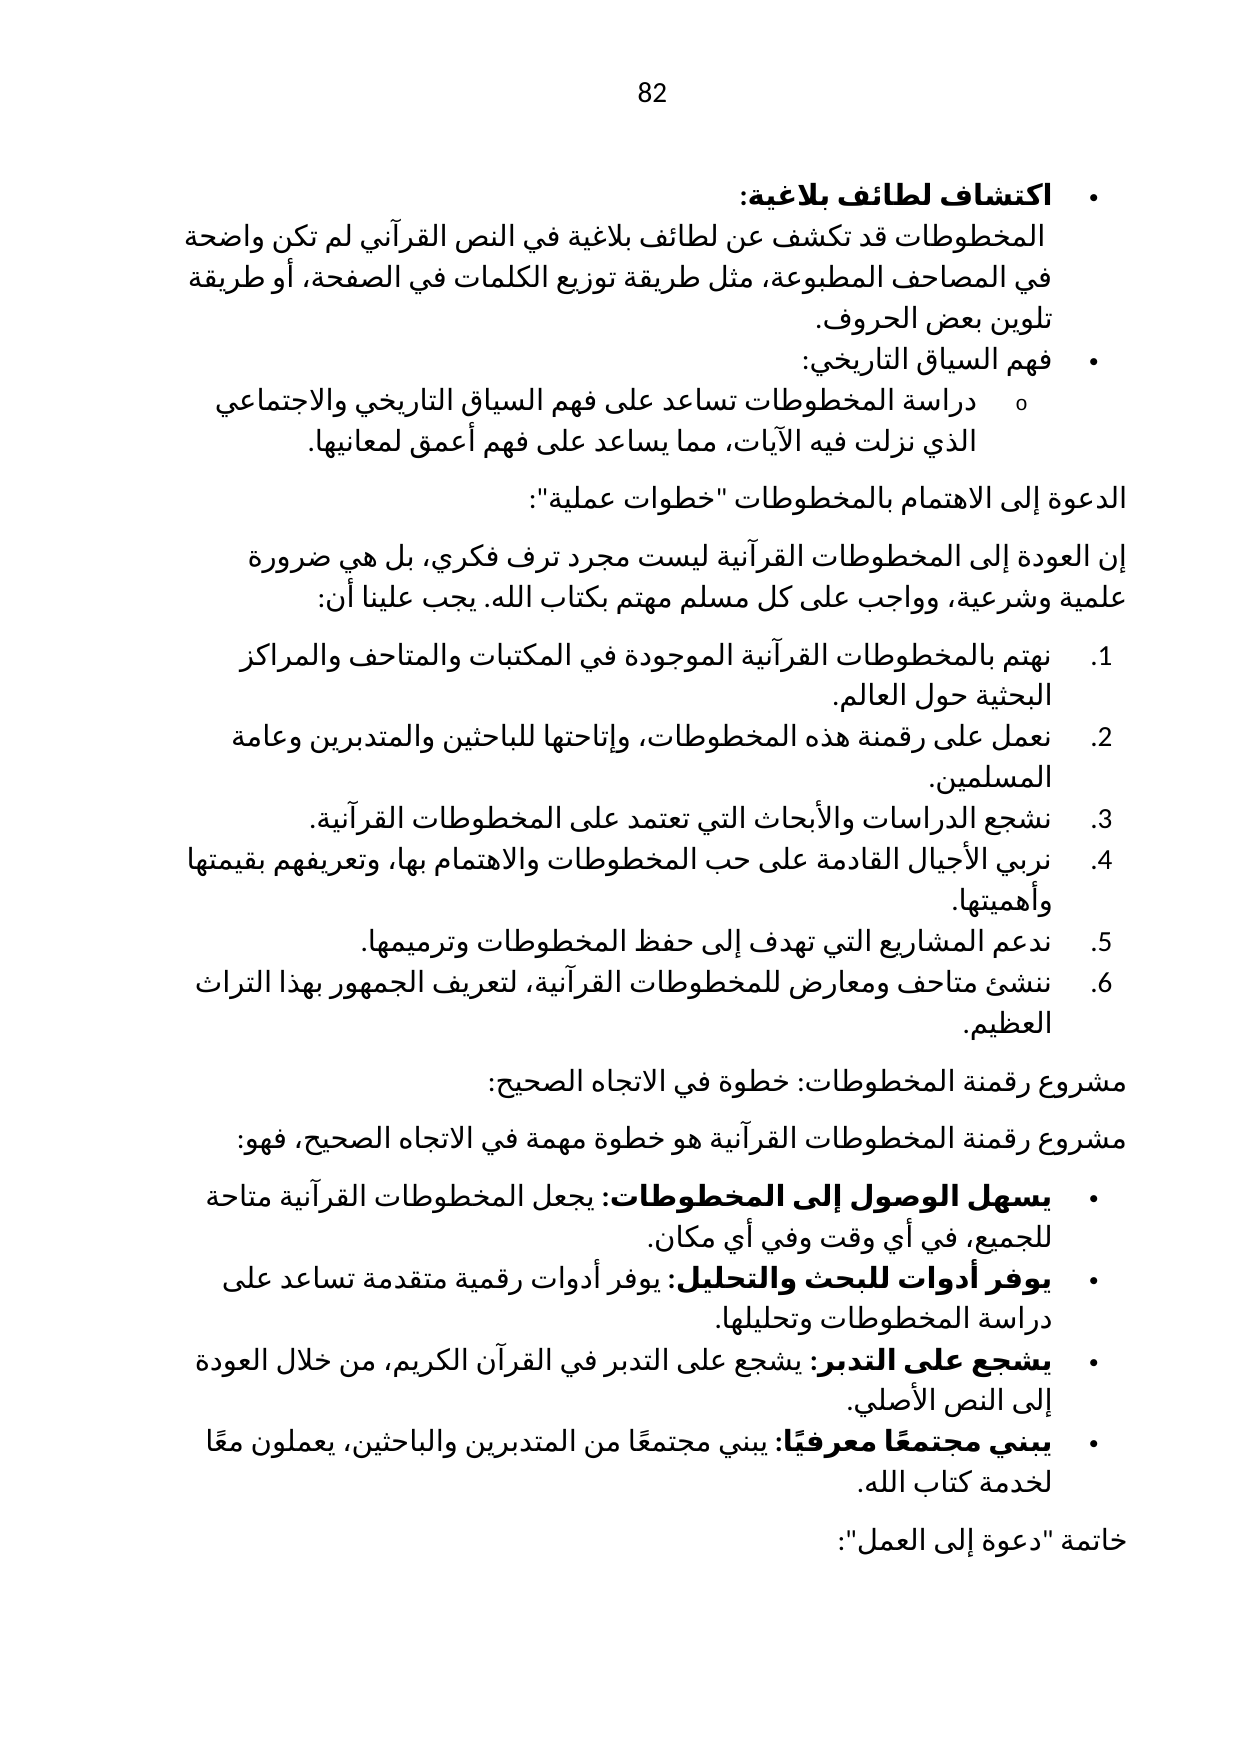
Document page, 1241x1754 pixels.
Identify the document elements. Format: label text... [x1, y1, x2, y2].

list نهتم بالمخطوطات القرآنية الموجودة في المكتبات والمتاحف والمراكز البحثية حول العالم. [177, 637, 1090, 713]
text إن العودة إلى المخطوطات القرآنية ليست مجرد ترف فكري، بل هي ضرورة علمية وشرعية، وواجب على كل مسلم مهتم بكتاب الله. يجب علينا أن: [177, 538, 1128, 614]
list اكتشاف لطائف بلاغية: المخطوطات قد تكشف عن لطائف بلاغية في النص القرآني لم تكن واضحة في المصاحف المطبوعة، مثل طريقة توزيع الكلمات في الصفحة، أو طريقة تلوين بعض الحروف. [177, 177, 1090, 336]
list يبني مجتمعًا معرفيًا: يبني مجتمعًا من المتدبرين والباحثين، يعملون معًا لخدمة كتاب الله. [177, 1423, 1090, 1500]
list يشجع على التدبر: يشجع على التدبر في القرآن الكريم، من خلال العودة إلى النص الأصلي. [177, 1342, 1090, 1418]
list دراسة المخطوطات تساعد على فهم السياق التاريخي والاجتماعي الذي نزلت فيه الآيات، مما يساعد على فهم أعمق لمعانيها. [177, 382, 1015, 458]
list نربي الأجيال القادمة على حب المخطوطات والاهتمام بها، وتعريفهم بقيمتها وأهميتها. [177, 841, 1090, 918]
text مشروع رقمنة المخطوطات القرآنية هو خطوة مهمة في الاتجاه الصحيح، فهو: [177, 1120, 1128, 1156]
list ندعم المشاريع التي تهدف إلى حفظ المخطوطات وترميمها. [177, 923, 1090, 959]
list نعمل على رقمنة هذه المخطوطات، وإتاحتها للباحثين والمتدبرين وعامة المسلمين. [177, 718, 1090, 795]
list يوفر أدوات للبحث والتحليل: يوفر أدوات رقمية متقدمة تساعد على دراسة المخطوطات وتحليلها. [177, 1260, 1090, 1336]
list يسهل الوصول إلى المخطوطات: يجعل المخطوطات القرآنية متاحة للجميع، في أي وقت وفي أي مكان. [177, 1178, 1090, 1254]
text مشروع رقمنة المخطوطات: خطوة في الاتجاه الصحيح: [177, 1063, 1128, 1098]
list فهم السياق التاريخي: [177, 341, 1090, 377]
text خاتمة "دعوة إلى العمل": [177, 1522, 1128, 1558]
text الدعوة إلى الاهتمام بالمخطوطات "خطوات عملية": [177, 480, 1128, 516]
list ننشئ متاحف ومعارض للمخطوطات القرآنية، لتعريف الجمهور بهذا التراث العظيم. [177, 964, 1090, 1041]
list نشجع الدراسات والأبحاث التي تعتمد على المخطوطات القرآنية. [177, 800, 1090, 836]
